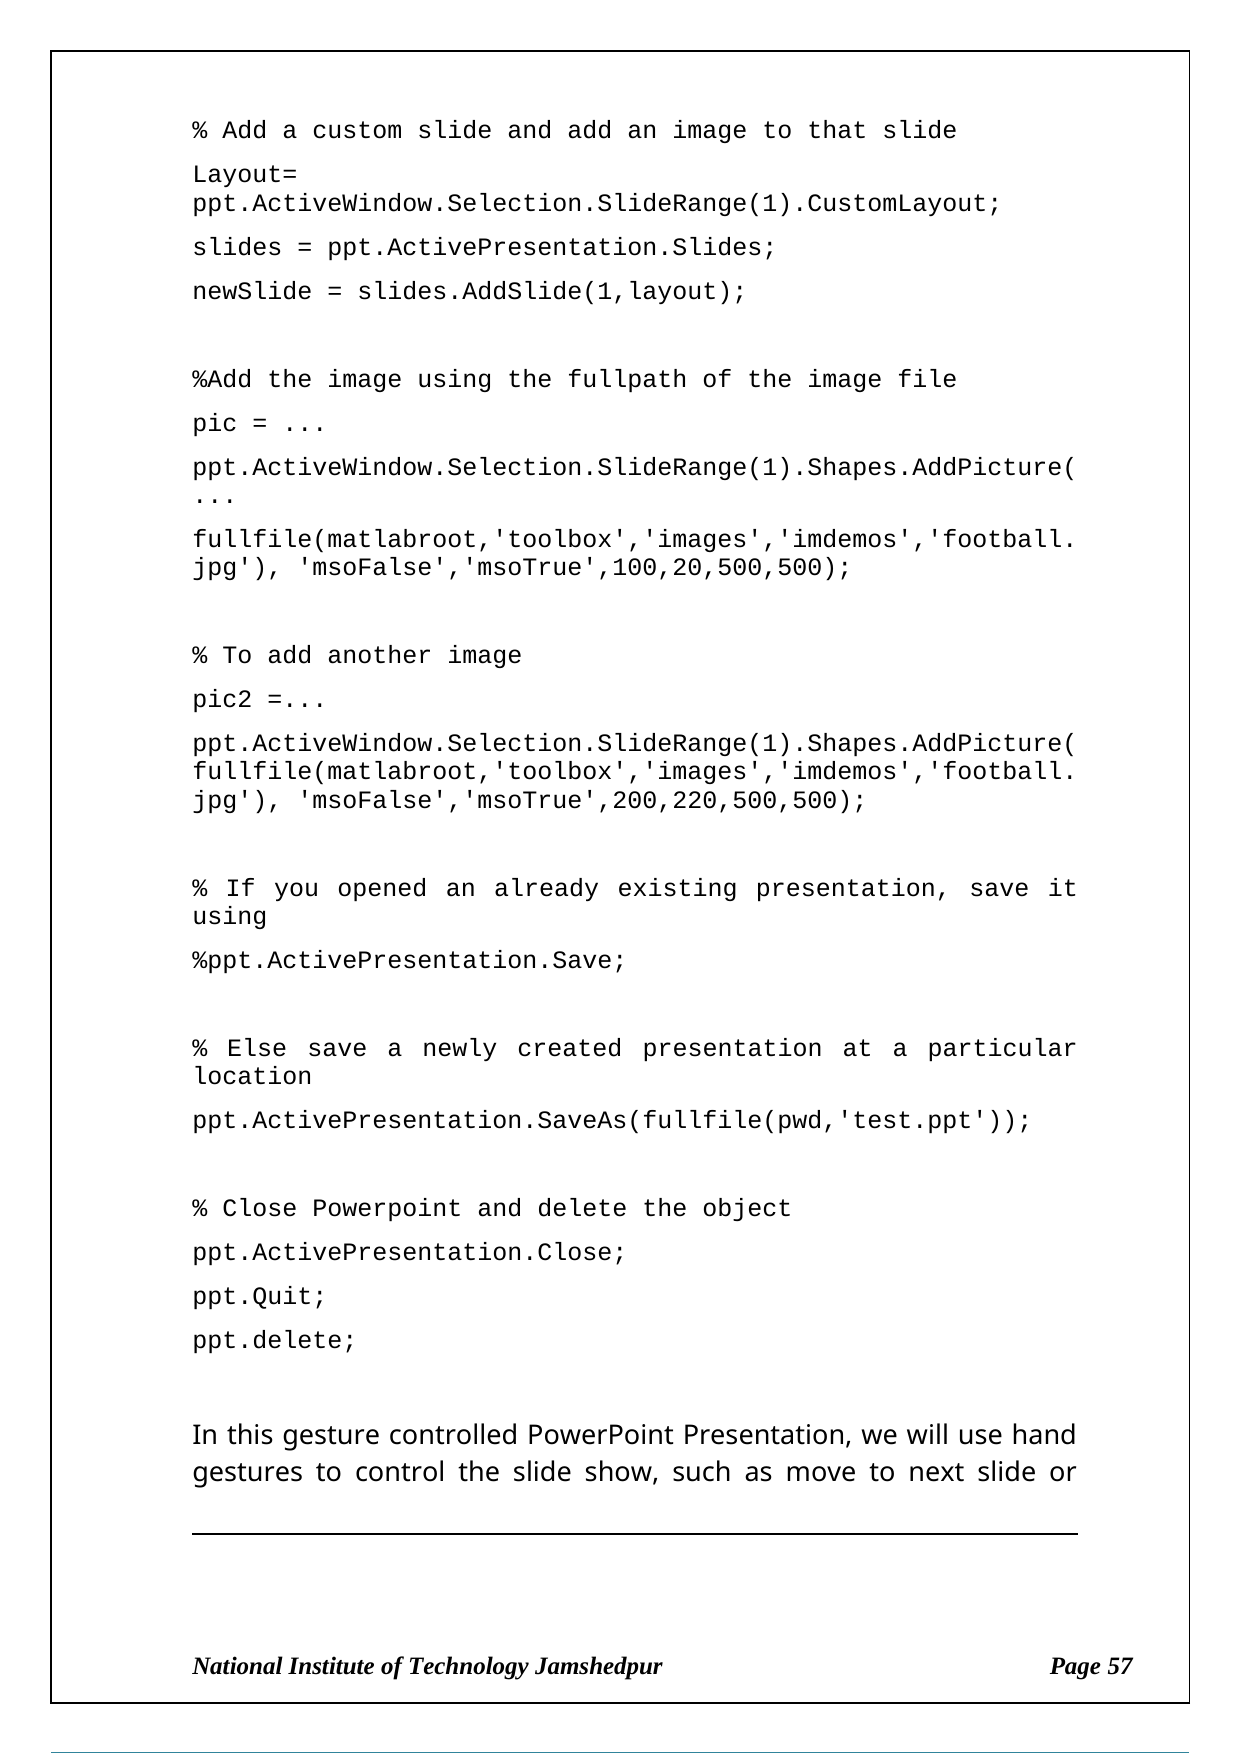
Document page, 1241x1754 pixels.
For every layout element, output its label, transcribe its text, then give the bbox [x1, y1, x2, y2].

text Layout= ppt.ActiveWindow.Selection.SlideRange(1).CustomLayout; [192, 162, 1078, 219]
text % Close Powerpoint and delete the object [192, 1196, 1078, 1224]
text % If you opened an already existing presentation, save it using [192, 875, 1078, 932]
text pic2 =... [192, 687, 1078, 715]
text ppt.ActivePresentation.Close; [192, 1239, 1078, 1268]
text % Else save a newly created presentation at a particular location [192, 1035, 1078, 1092]
text ppt.ActivePresentation.SaveAs(fullfile(pwd,'test.ppt')); [192, 1108, 1078, 1136]
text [192, 1415, 1078, 1533]
text %ppt.ActivePresentation.Save; [192, 947, 1078, 976]
text ppt.Quit; [192, 1283, 1078, 1312]
text % To add another image [192, 643, 1078, 671]
text ppt.delete; [192, 1327, 1078, 1356]
text fullfile(matlabroot,'toolbox','images','imdemos','football.jpg'), 'msoFalse','msoTrue',100,20,500,500); [192, 526, 1078, 583]
text ppt.ActiveWindow.Selection.SlideRange(1).Shapes.AddPicture(fullfile(matlabroot,'toolbox','images','imdemos','football.jpg'), 'msoFalse','msoTrue',200,220,500,500); [192, 731, 1078, 816]
text %Add the image using the fullpath of the image file [192, 366, 1078, 394]
text ppt.ActiveWindow.Selection.SlideRange(1).Shapes.AddPicture( ... [192, 454, 1078, 511]
text slides = ppt.ActivePresentation.Slides; [192, 234, 1078, 263]
text pic = ... [192, 410, 1078, 438]
text % Add a custom slide and add an image to that slide [192, 118, 1078, 146]
text newSlide = slides.AddSlide(1,layout); [192, 278, 1078, 307]
